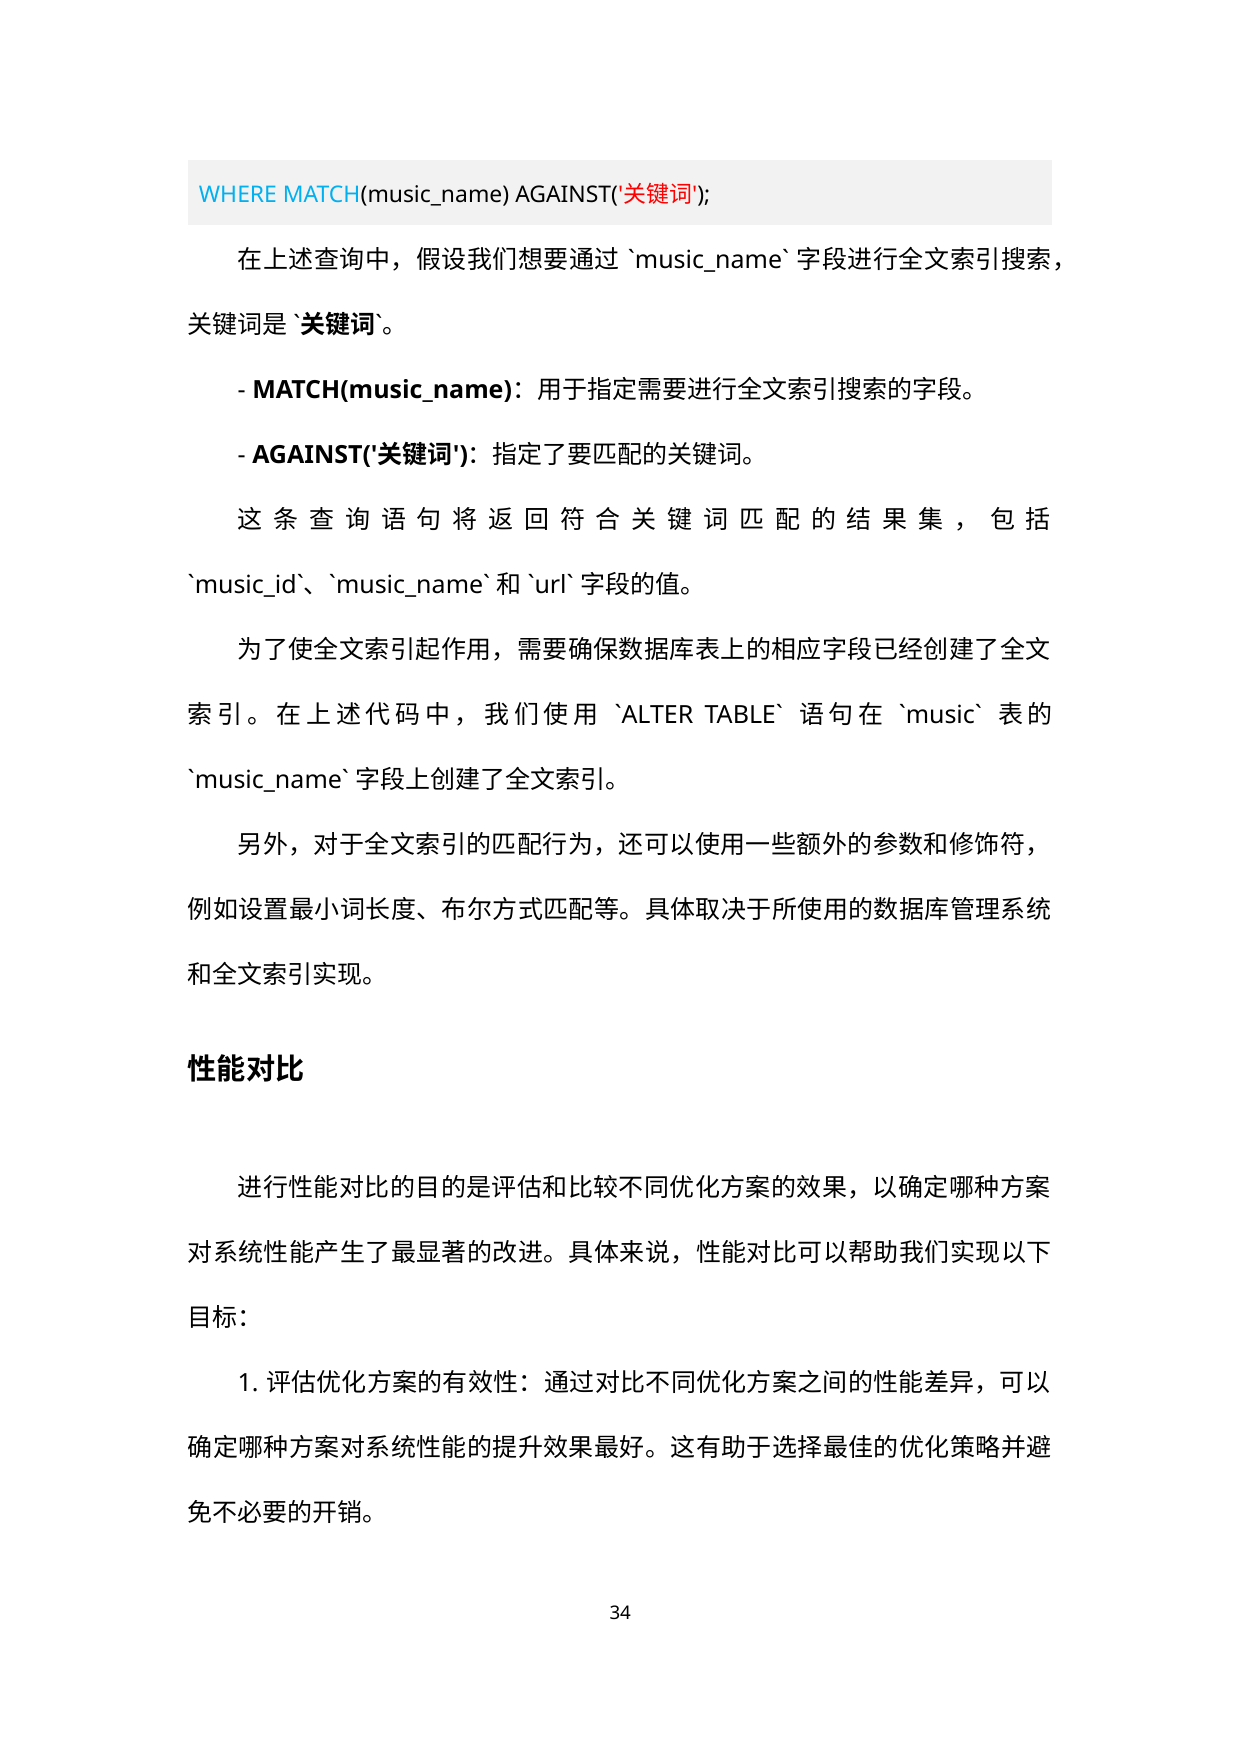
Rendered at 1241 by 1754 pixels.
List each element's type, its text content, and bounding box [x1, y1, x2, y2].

text - MATCH(music_name)：用于指定需要进行全文索引搜索的字段。 [187, 355, 1053, 420]
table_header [188, 160, 1052, 225]
text 这条查询语句将返回符合关键词匹配的结果集，包括 `music_id`、`music_name` 和 `url` 字段的值。 [187, 485, 1053, 615]
text 1. 评估优化方案的有效性：通过对比不同优化方案之间的性能差异，可以确定哪种方案对系统性能的提升效果最好。这有助于选择最佳的优化策略并避免不必要的开销。 [187, 1348, 1053, 1543]
text 在上述查询中，假设我们想要通过 `music_name` 字段进行全文索引搜索，关键词是 `关键词`。 [187, 225, 1053, 355]
text 为了使全文索引起作用，需要确保数据库表上的相应字段已经创建了全文索引。在上述代码中，我们使用 `ALTER TABLE` 语句在 `music` 表的 `music_name` 字段上创建了全文索引。 [187, 615, 1053, 810]
text - AGAINST('关键词')：指定了要匹配的关键词。 [187, 420, 1053, 485]
text 另外，对于全文索引的匹配行为，还可以使用一些额外的参数和修饰符，例如设置最小词长度、布尔方式匹配等。具体取决于所使用的数据库管理系统和全文索引实现。 [187, 810, 1053, 1005]
text 进行性能对比的目的是评估和比较不同优化方案的效果，以确定哪种方案对系统性能产生了最显著的改进。具体来说，性能对比可以帮助我们实现以下目标： [187, 1153, 1053, 1348]
text 性能对比 [187, 1034, 1053, 1099]
